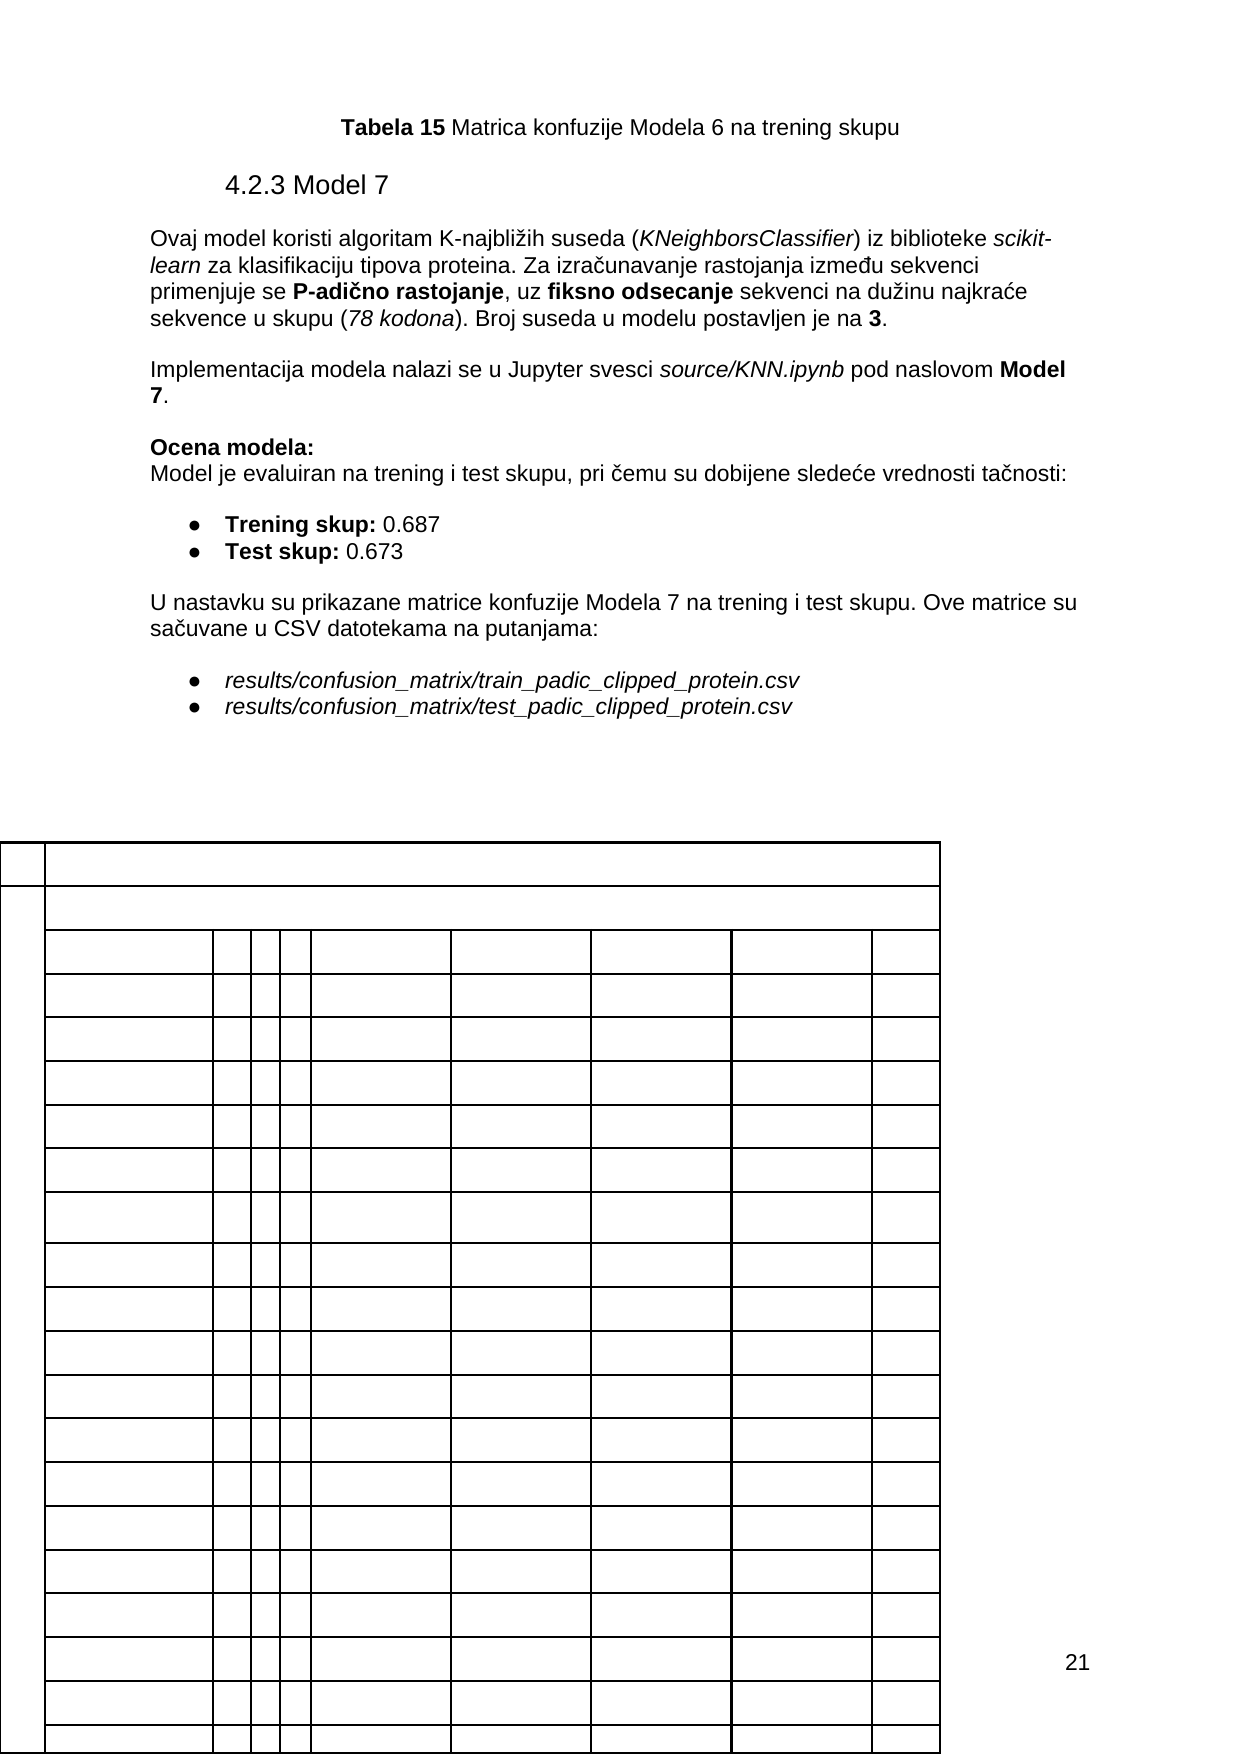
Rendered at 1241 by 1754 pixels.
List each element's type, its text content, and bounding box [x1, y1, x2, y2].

text Ovaj model koristi algoritam K-najbližih suseda (KNeighborsClassifier) iz biblioteke scikit-learn za klasifikaciju tipova proteina. Za izračunavanje rastojanja između sekvenci primenjuje se P-adično rastojanje, uz fiksno odsecanje sekvenci na dužinu najkraće sekvence u skupu (78 kodona). Broj suseda u modelu postavljen je na 3. [150, 225, 1090, 331]
text Implementacija modela nalazi se u Jupyter svesci source/KNN.ipynb pod naslovom Model 7. [150, 356, 1090, 408]
list results/confusion_matrix/test_padic_clipped_protein.csv [187, 693, 1090, 719]
text U nastavku su prikazane matrice konfuzije Modela 7 na trening i test skupu. Ove matrice su sačuvane u CSV datotekama na putanjama: [150, 589, 1090, 642]
list Test skup: 0.673 [187, 538, 1090, 564]
text Ocena modela: Model je evaluiran na trening i test skupu, pri čemu su dobijene sledeće vrednosti tačnosti: [150, 433, 1090, 486]
subtitle 4.2.3 Model 7 [150, 169, 1090, 200]
list Trening skup: 0.687 [187, 511, 1090, 538]
list results/confusion_matrix/train_padic_clipped_protein.csv [187, 667, 1090, 693]
text Tabela 15 Matrica konfuzije Modela 6 na trening skupu [150, 114, 1090, 140]
